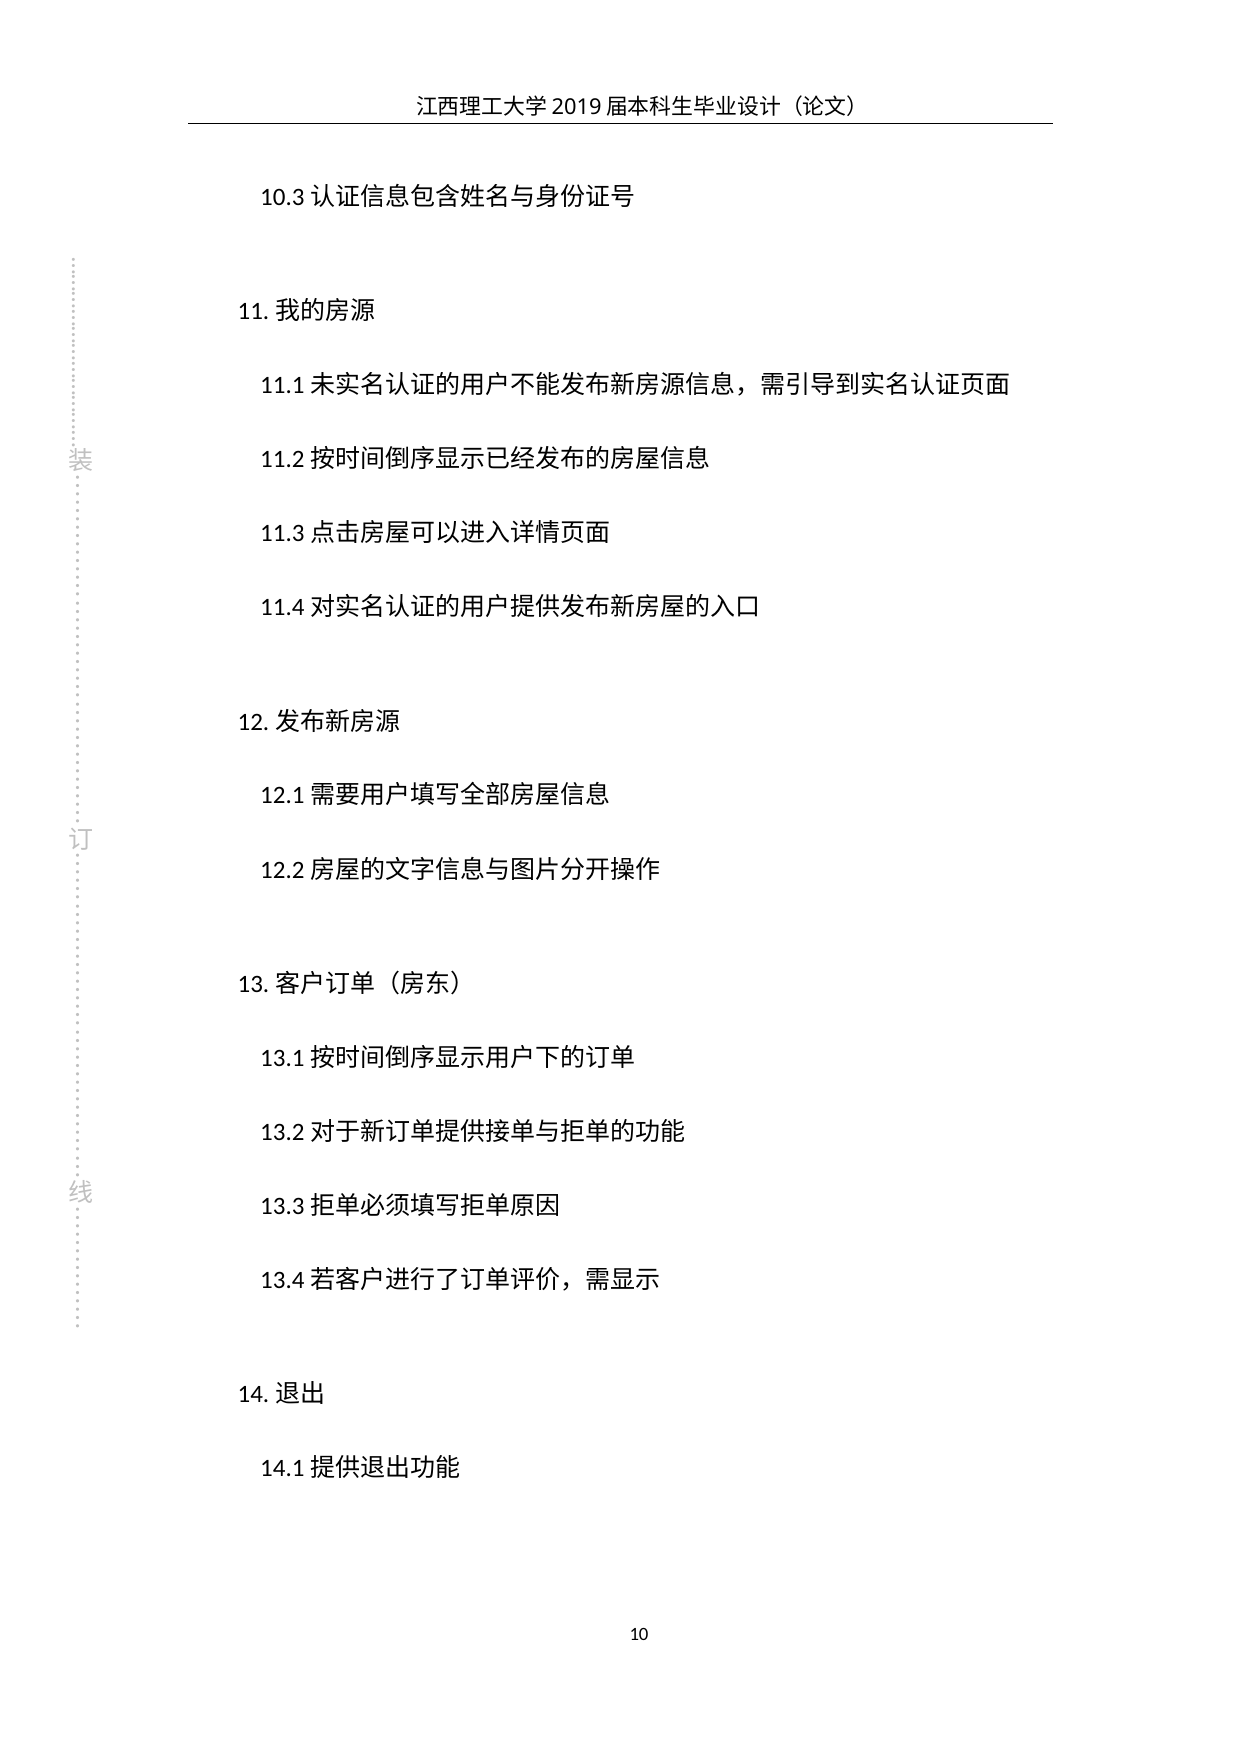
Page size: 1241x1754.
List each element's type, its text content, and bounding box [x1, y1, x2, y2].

text 13. 客户订单（房东） [187, 949, 1053, 1014]
text 12.1 需要用户填写全部房屋信息 [187, 761, 1053, 826]
text 13.1 按时间倒序显示用户下的订单 [187, 1023, 1053, 1088]
text 13.3 拒单必须填写拒单原因 [187, 1171, 1053, 1236]
text 13.4 若客户进行了订单评价，需显示 [187, 1245, 1053, 1310]
text 12. 发布新房源 [187, 687, 1053, 752]
text 13.2 对于新订单提供接单与拒单的功能 [187, 1097, 1053, 1162]
text 14. 退出 [187, 1359, 1053, 1424]
text 12.2 房屋的文字信息与图片分开操作 [187, 835, 1053, 900]
text 11.2 按时间倒序显示已经发布的房屋信息 [187, 424, 1053, 489]
text 11.3 点击房屋可以进入详情页面 [187, 498, 1053, 563]
text 11.4 对实名认证的用户提供发布新房屋的入口 [187, 572, 1053, 637]
text 14.1 提供退出功能 [187, 1433, 1053, 1498]
text 11. 我的房源 [187, 276, 1053, 341]
text 11.1 未实名认证的用户不能发布新房源信息，需引导到实名认证页面 [187, 350, 1053, 415]
text 10.3 认证信息包含姓名与身份证号 [187, 162, 1053, 227]
